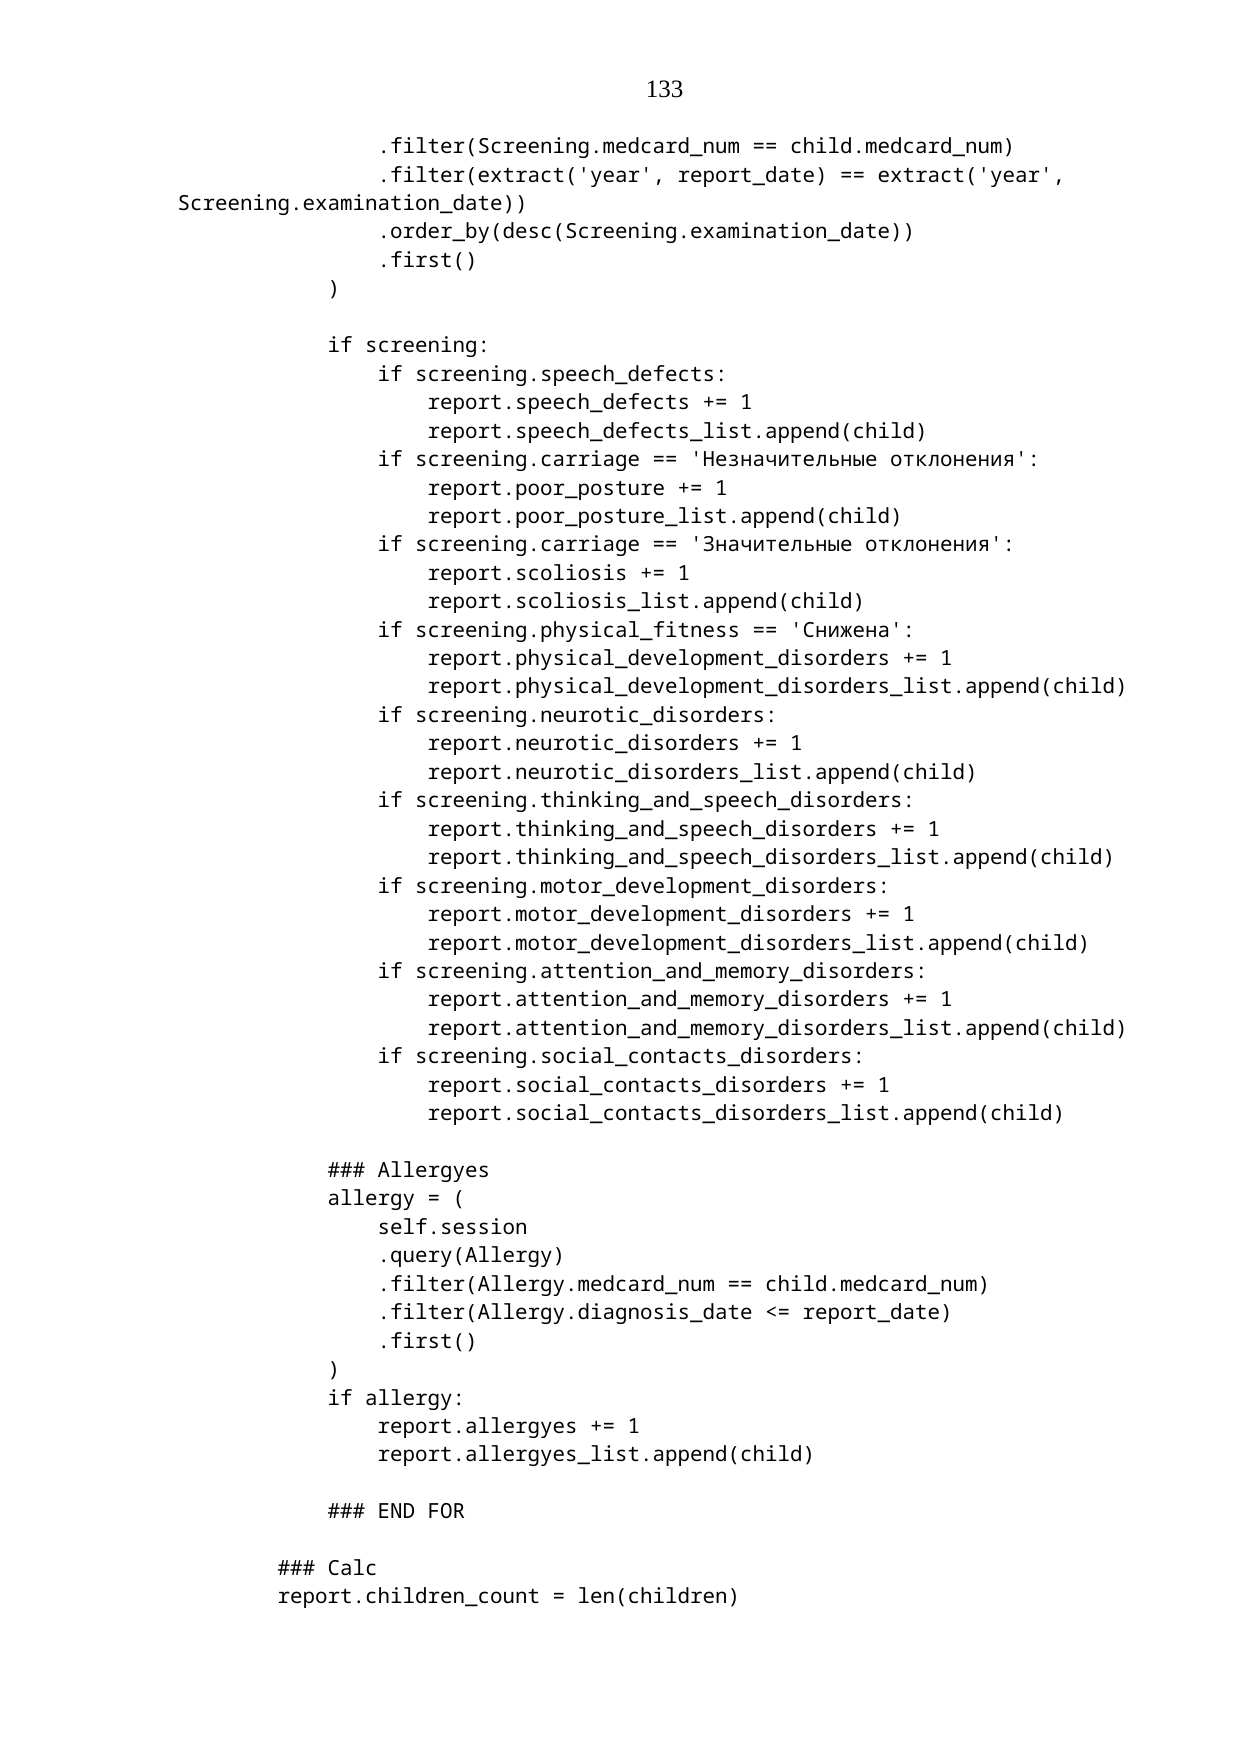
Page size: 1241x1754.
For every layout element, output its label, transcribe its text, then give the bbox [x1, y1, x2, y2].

text if allergy: [177, 1383, 1152, 1411]
text report.attention_and_memory_disorders += 1 [177, 984, 1152, 1013]
text if screening.carriage == 'Незначительные отклонения': [177, 444, 1152, 473]
text report.thinking_and_speech_disorders += 1 [177, 814, 1152, 842]
text ) [177, 273, 1152, 302]
text .query(Allergy) [177, 1240, 1152, 1269]
text if screening.physical_fitness == 'Снижена': [177, 615, 1152, 643]
text .first() [177, 245, 1152, 273]
text if screening: [177, 330, 1152, 359]
text allergy = ( [177, 1183, 1152, 1212]
text if screening.thinking_and_speech_disorders: [177, 785, 1152, 814]
text if screening.social_contacts_disorders: [177, 1041, 1152, 1070]
text .filter(Allergy.medcard_num == child.medcard_num) [177, 1269, 1152, 1297]
text report.physical_development_disorders_list.append(child) [177, 672, 1152, 700]
text .order_by(desc(Screening.examination_date)) [177, 217, 1152, 245]
text report.speech_defects += 1 [177, 387, 1152, 416]
text .filter(extract('year', report_date) == extract('year', Screening.examination_date)) [177, 160, 1152, 217]
text .filter(Screening.medcard_num == child.medcard_num) [177, 131, 1152, 160]
text report.neurotic_disorders += 1 [177, 728, 1152, 757]
text .filter(Allergy.diagnosis_date <= report_date) [177, 1297, 1152, 1326]
text report.allergyes += 1 [177, 1411, 1152, 1439]
text ### Calc [177, 1553, 1152, 1582]
text report.neurotic_disorders_list.append(child) [177, 757, 1152, 785]
text report.attention_and_memory_disorders_list.append(child) [177, 1013, 1152, 1041]
text ) [177, 1354, 1152, 1383]
text if screening.carriage == 'Значительные отклонения': [177, 529, 1152, 558]
text report.children_count = len(children) [177, 1582, 1152, 1610]
text report.allergyes_list.append(child) [177, 1439, 1152, 1468]
text report.social_contacts_disorders += 1 [177, 1070, 1152, 1098]
text report.scoliosis += 1 [177, 558, 1152, 586]
text ### Allergyes [177, 1155, 1152, 1183]
text report.scoliosis_list.append(child) [177, 586, 1152, 615]
text if screening.motor_development_disorders: [177, 871, 1152, 899]
text report.thinking_and_speech_disorders_list.append(child) [177, 842, 1152, 871]
text if screening.neurotic_disorders: [177, 700, 1152, 728]
text report.motor_development_disorders_list.append(child) [177, 928, 1152, 956]
text report.speech_defects_list.append(child) [177, 416, 1152, 444]
text report.motor_development_disorders += 1 [177, 899, 1152, 928]
text if screening.attention_and_memory_disorders: [177, 956, 1152, 984]
text ### END FOR [177, 1496, 1152, 1525]
text report.physical_development_disorders += 1 [177, 643, 1152, 672]
text if screening.speech_defects: [177, 359, 1152, 387]
text .first() [177, 1326, 1152, 1354]
text self.session [177, 1212, 1152, 1240]
text report.poor_posture += 1 [177, 473, 1152, 501]
text report.poor_posture_list.append(child) [177, 501, 1152, 529]
text report.social_contacts_disorders_list.append(child) [177, 1098, 1152, 1127]
